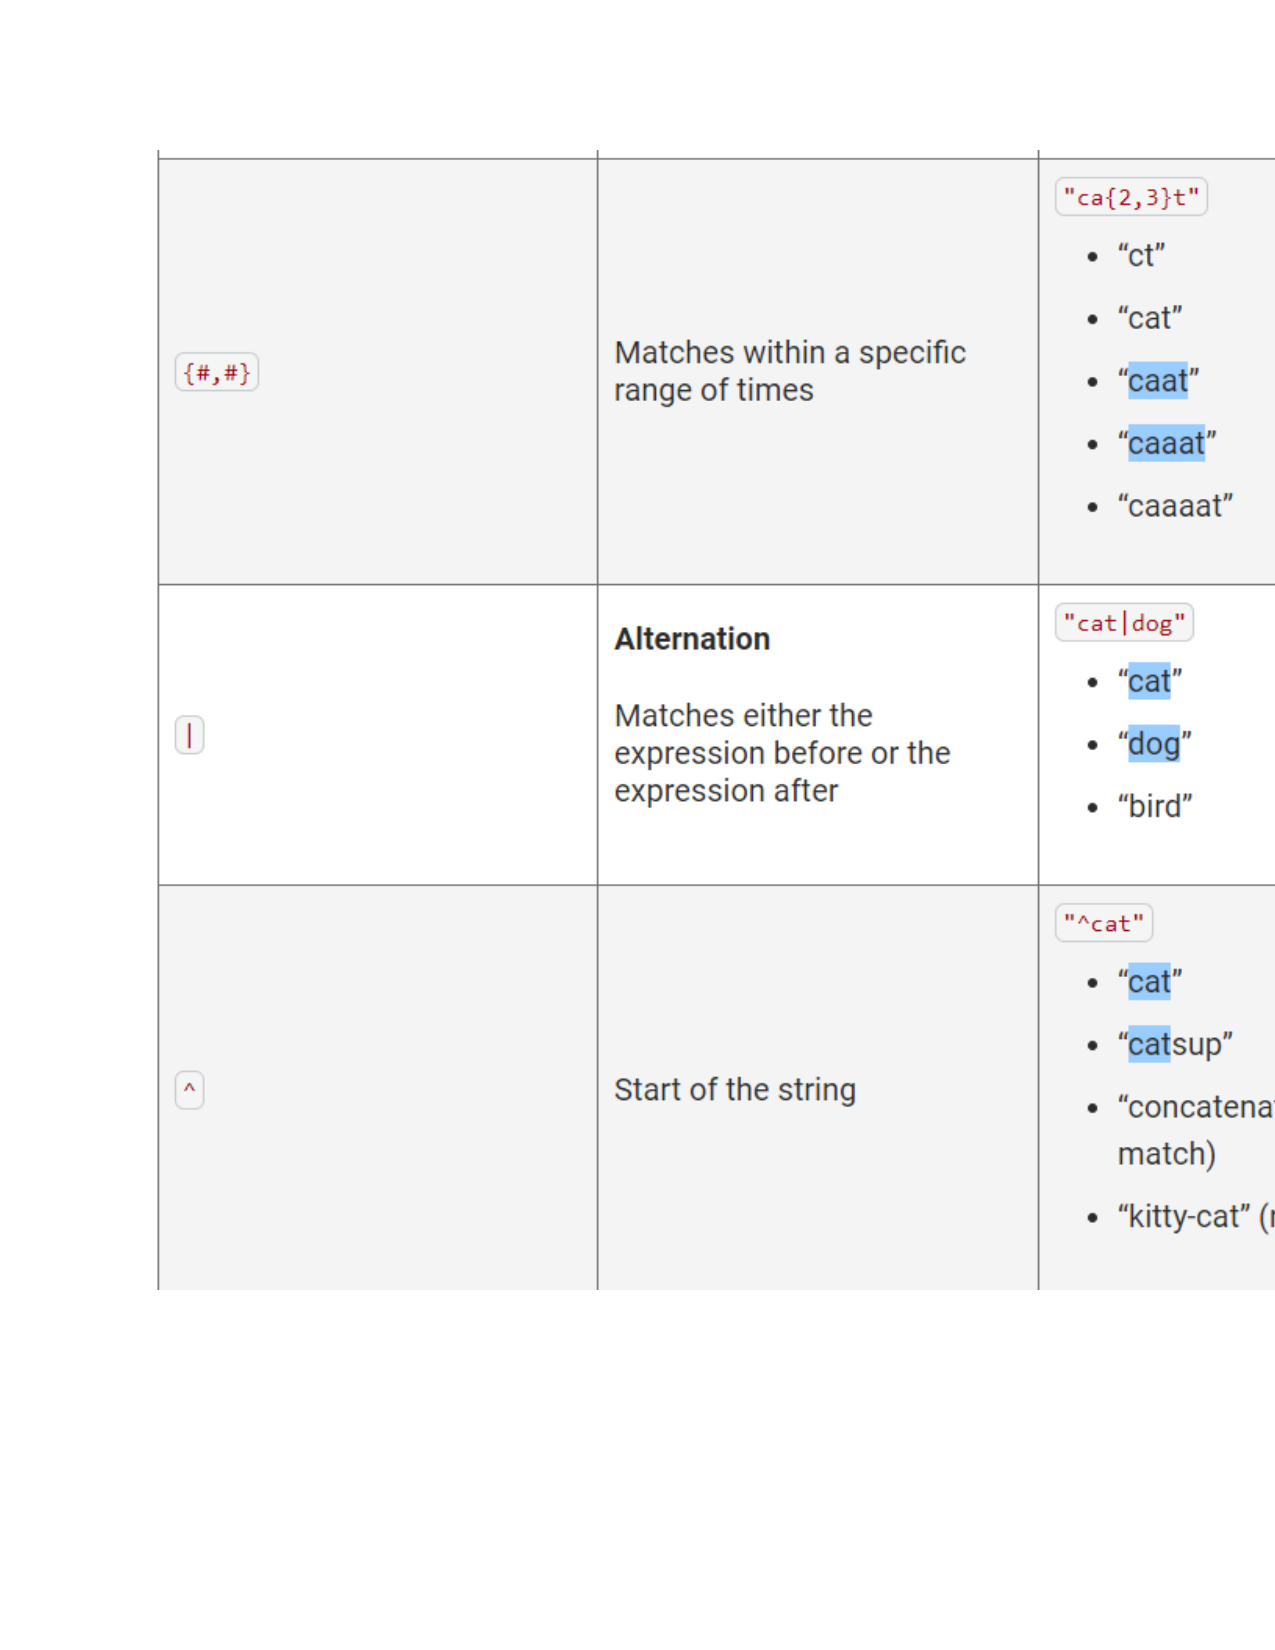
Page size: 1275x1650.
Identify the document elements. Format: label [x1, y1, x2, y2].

picture [150, 150, 1275, 1290]
